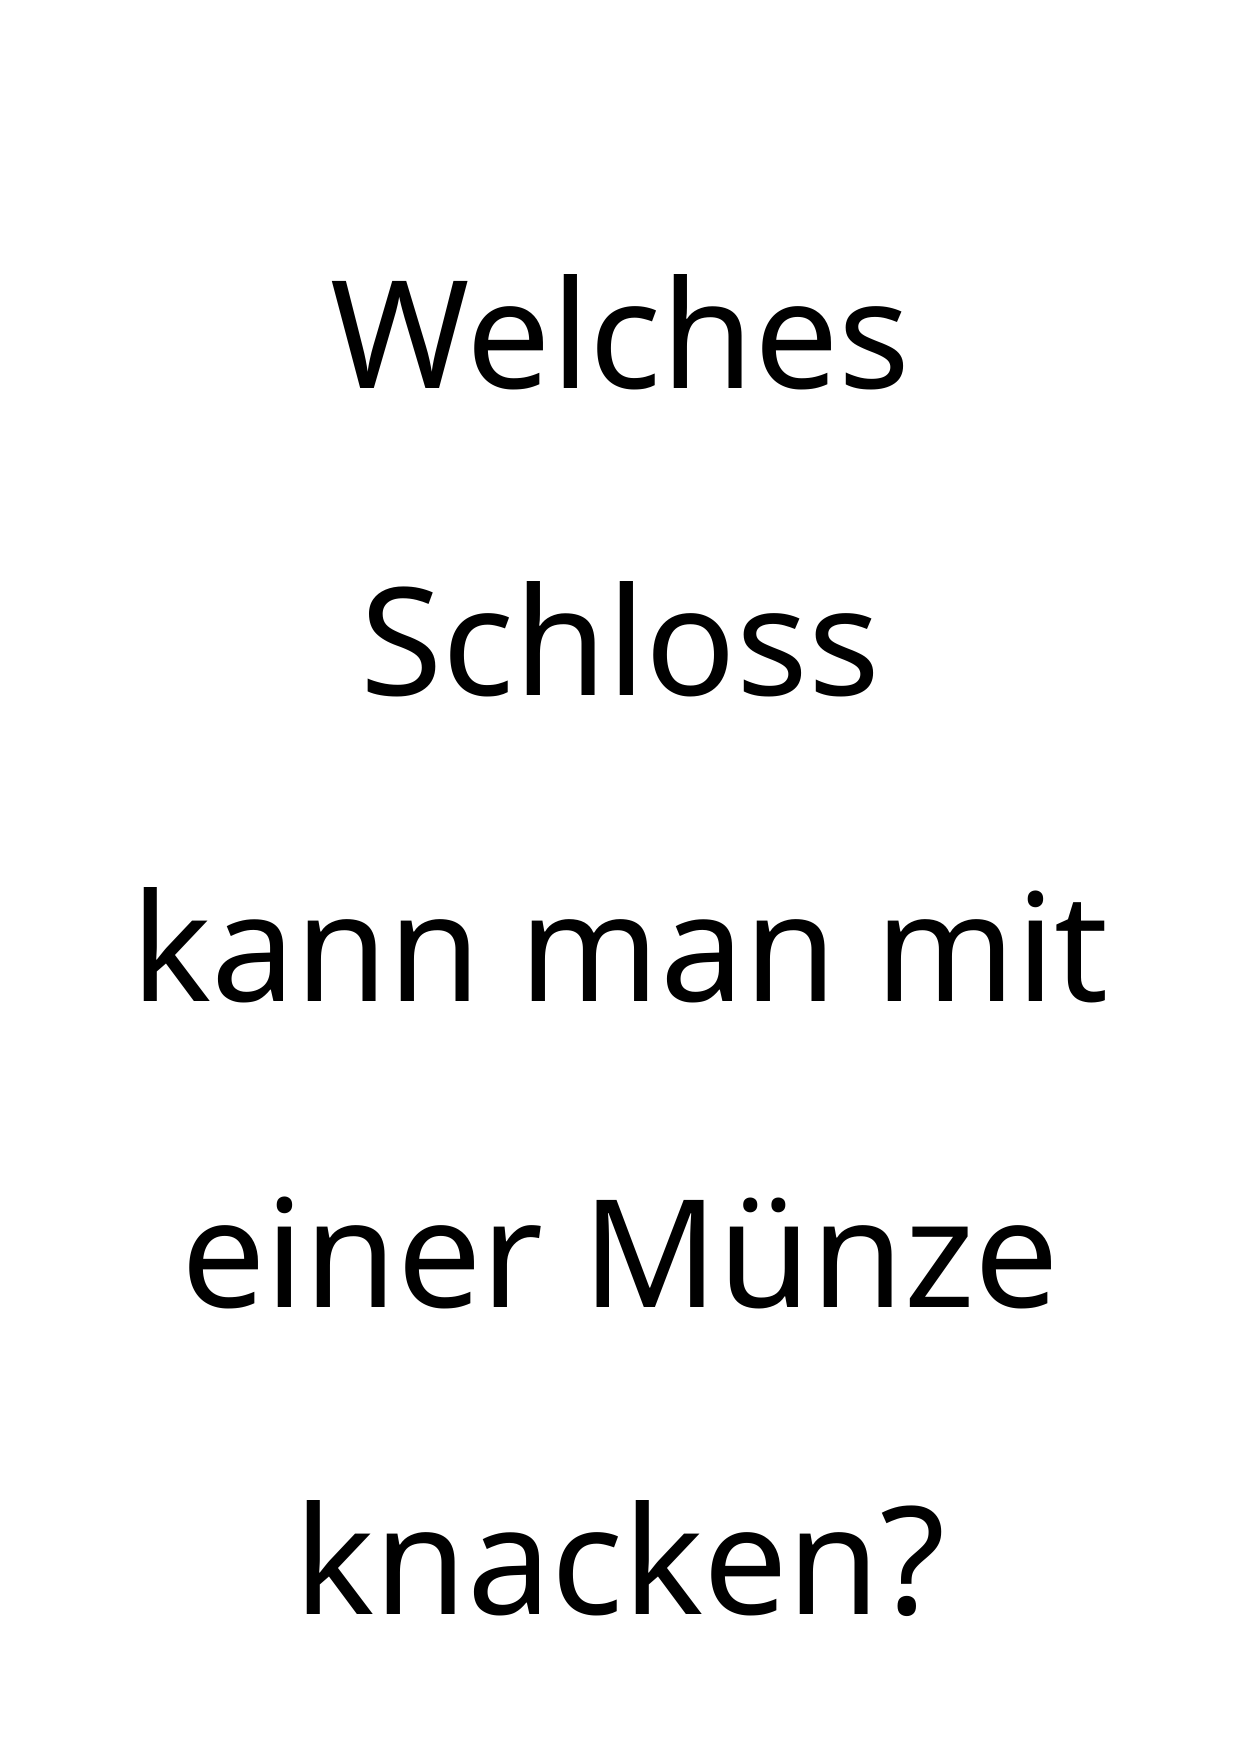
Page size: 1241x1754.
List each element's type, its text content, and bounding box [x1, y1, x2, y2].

text kann man mit einer Münze knacken? [35, 841, 1205, 1658]
text Welches [35, 35, 1205, 433]
text Schloss [35, 535, 1205, 739]
